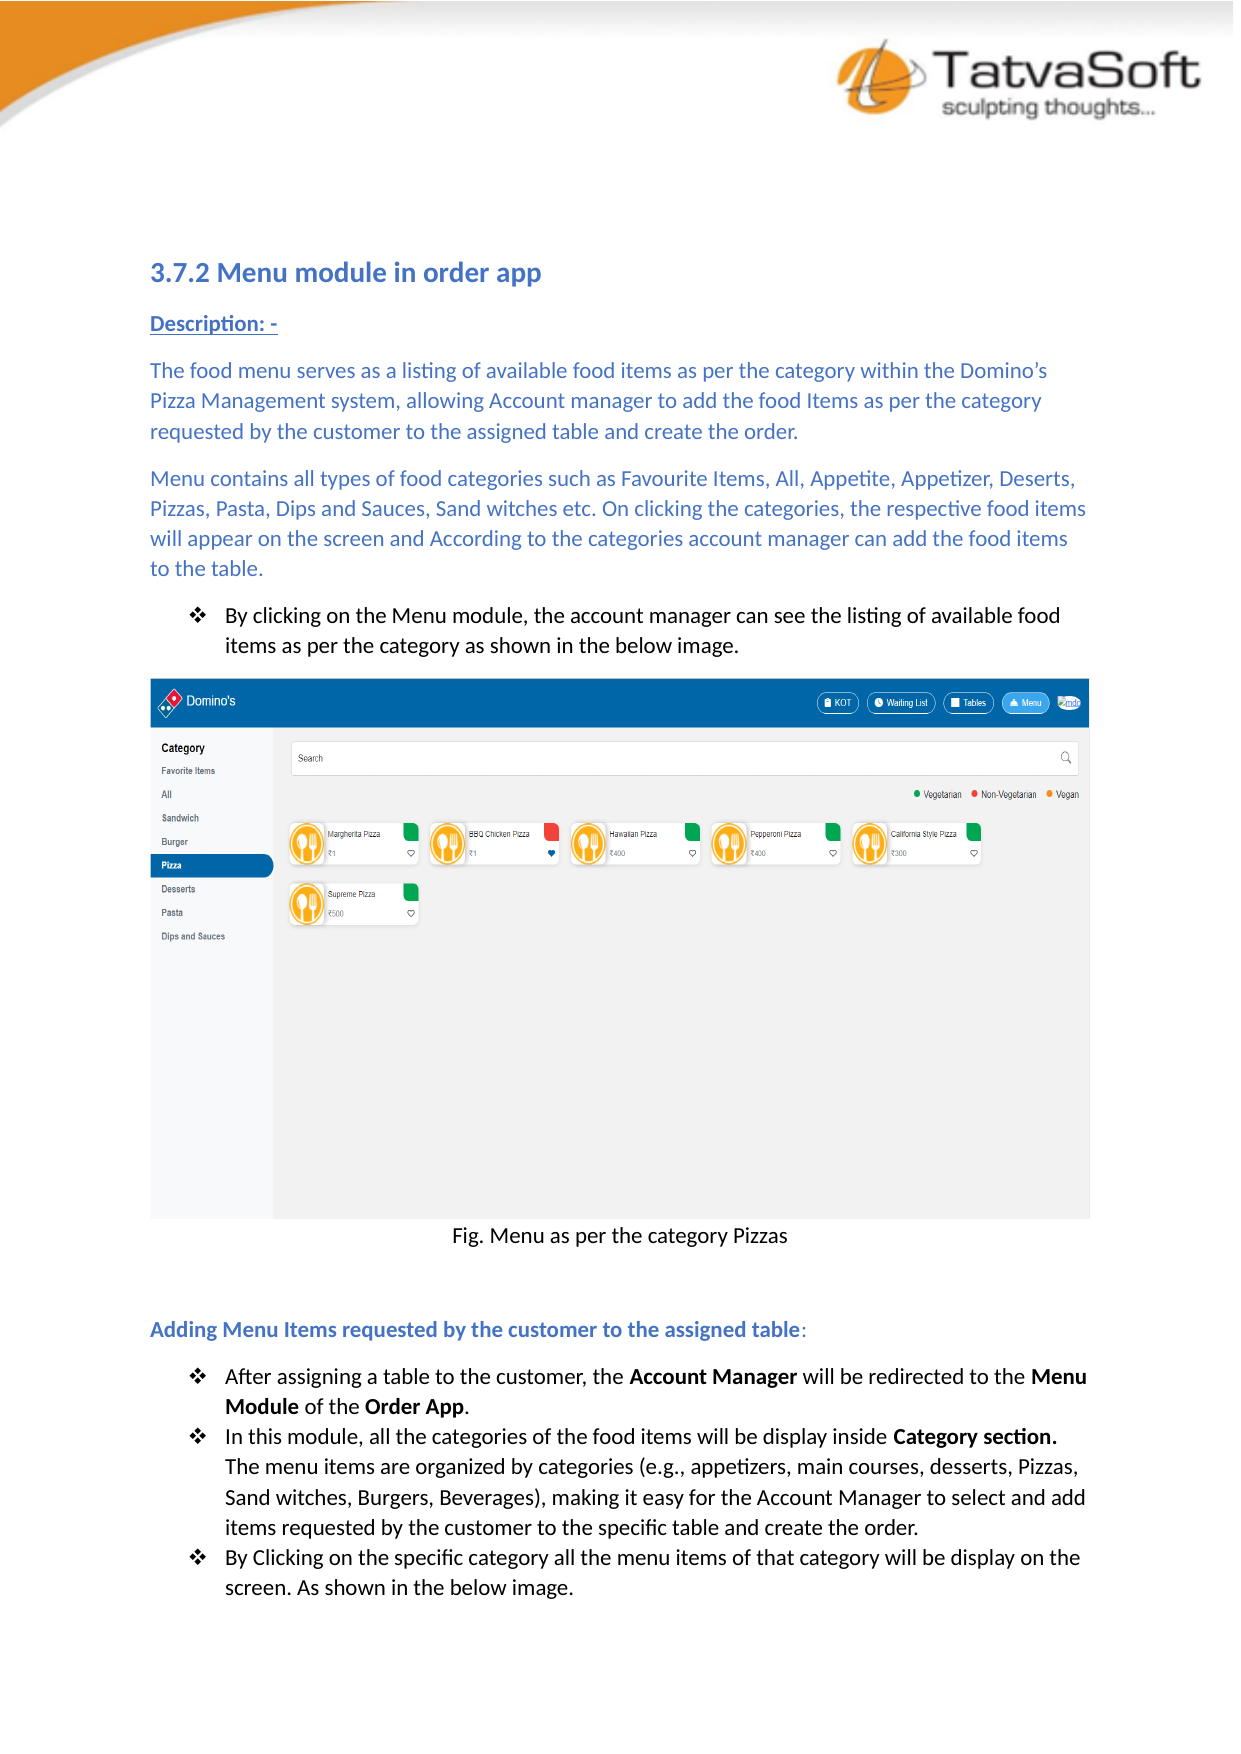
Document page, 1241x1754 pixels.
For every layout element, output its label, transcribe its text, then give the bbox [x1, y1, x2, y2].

text Fig. Menu as per the category Pizzas [150, 1219, 1090, 1249]
list After assigning a table to the customer, the Account Manager will be redirected to the Menu Module of the Order App. [187, 1362, 1090, 1420]
text Description: - [150, 309, 1090, 338]
picture [0, 1, 1234, 159]
list In this module, all the categories of the food items will be display inside Category section. The menu items are organized by categories (e.g., appetizers, main courses, desserts, Pizzas, Sand witches, Burgers, Beverages), making it easy for the Account Manager to select and add items requested by the customer to the specific table and create the order. [187, 1422, 1090, 1541]
list By clicking on the Menu module, the account manager can see the listing of available food items as per the category as shown in the below image. [187, 601, 1090, 659]
list By Clicking on the specific category all the menu items of that category will be display on the screen. As shown in the below image. [187, 1543, 1090, 1601]
text The food menu serves as a listing of available food items as per the category within the Domino’s Pizza Management system, allowing Account manager to add the food Items as per the category requested by the customer to the assigned table and create the order. [150, 356, 1090, 445]
text Menu contains all types of food categories such as Favourite Items, All, Appetite, Appetizer, Deserts, Pizzas, Pasta, Dips and Sauces, Sand witches etc. On clicking the categories, the respective food items will appear on the screen and According to the categories account manager can add the food items to the table. [150, 464, 1090, 582]
text Adding Menu Items requested by the customer to the assigned table: [150, 1315, 1090, 1343]
text 3.7.2 Menu module in order app [150, 254, 1090, 290]
picture [150, 678, 1090, 1219]
